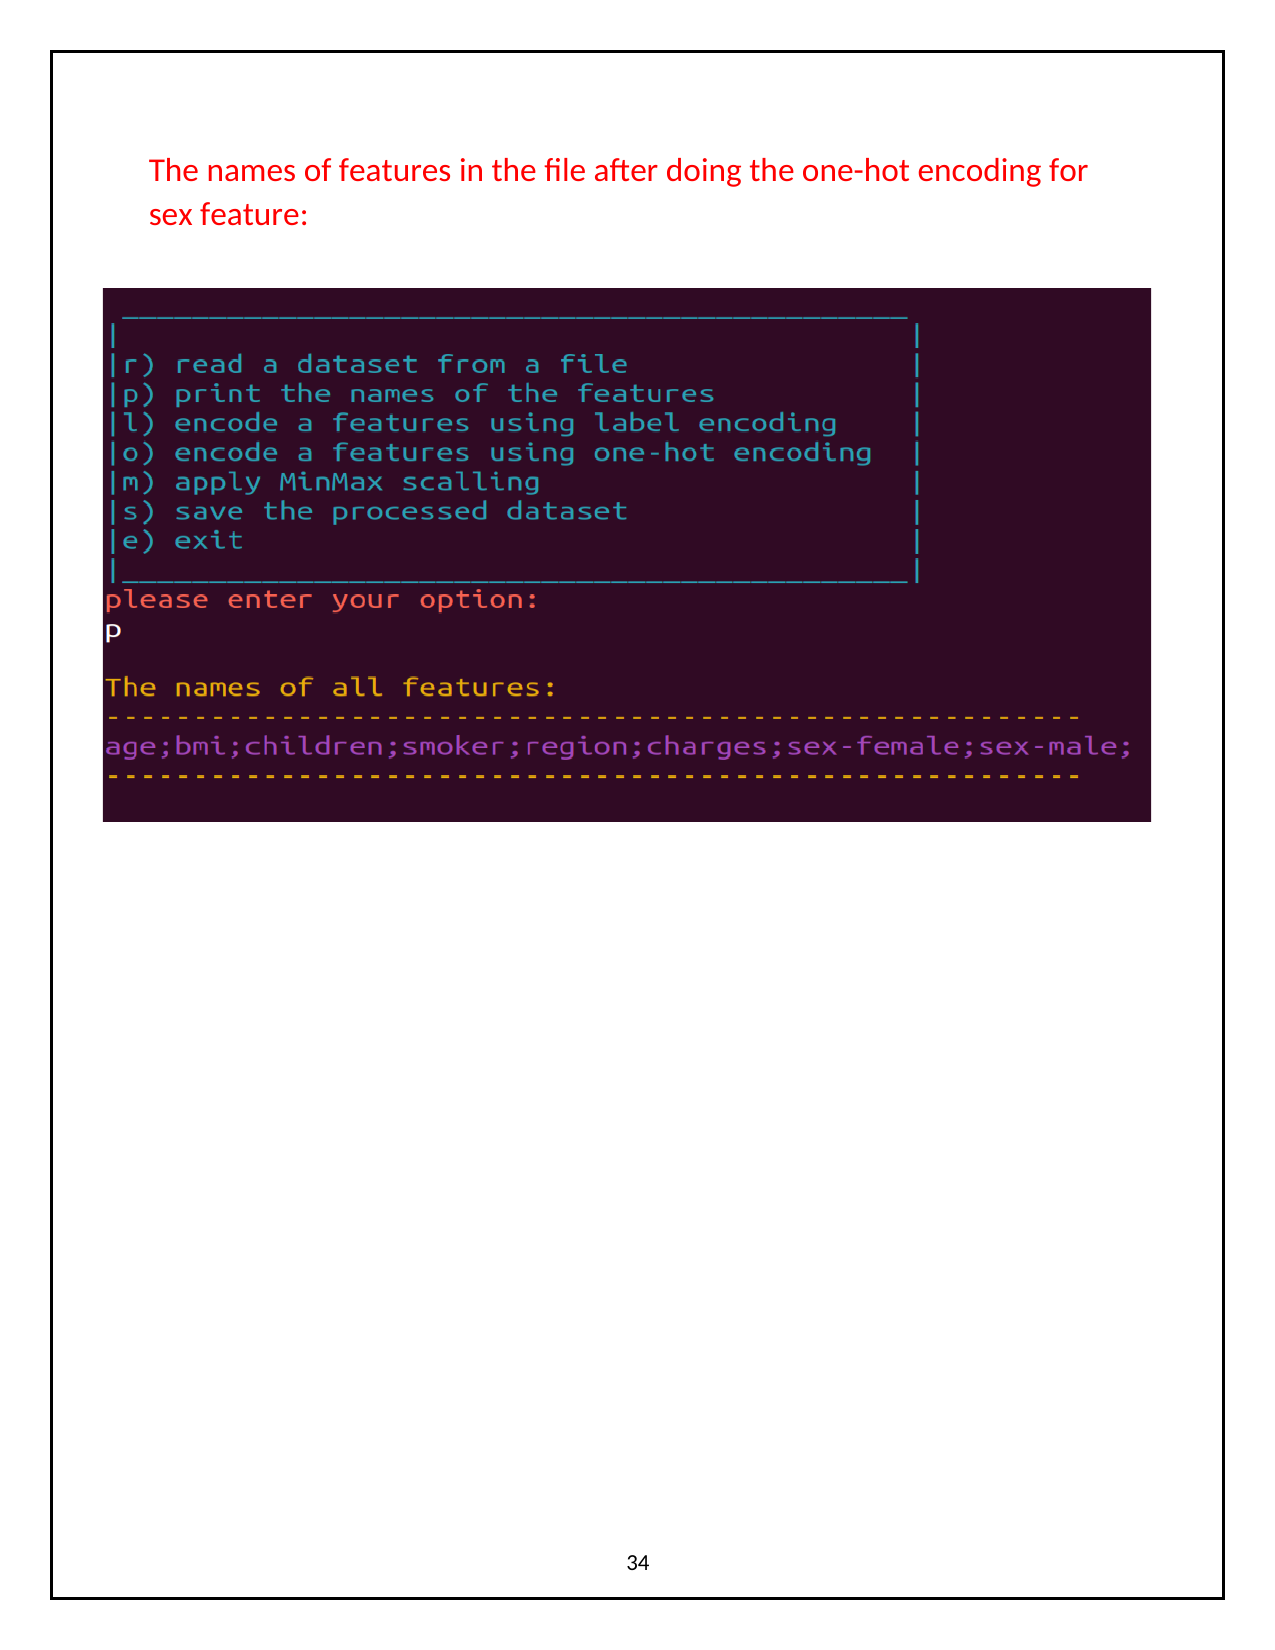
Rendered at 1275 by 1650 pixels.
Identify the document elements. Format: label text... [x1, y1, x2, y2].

picture [102, 288, 1152, 822]
text The names of features in the file after doing the one-hot encoding for sex feature: [148, 148, 1126, 233]
